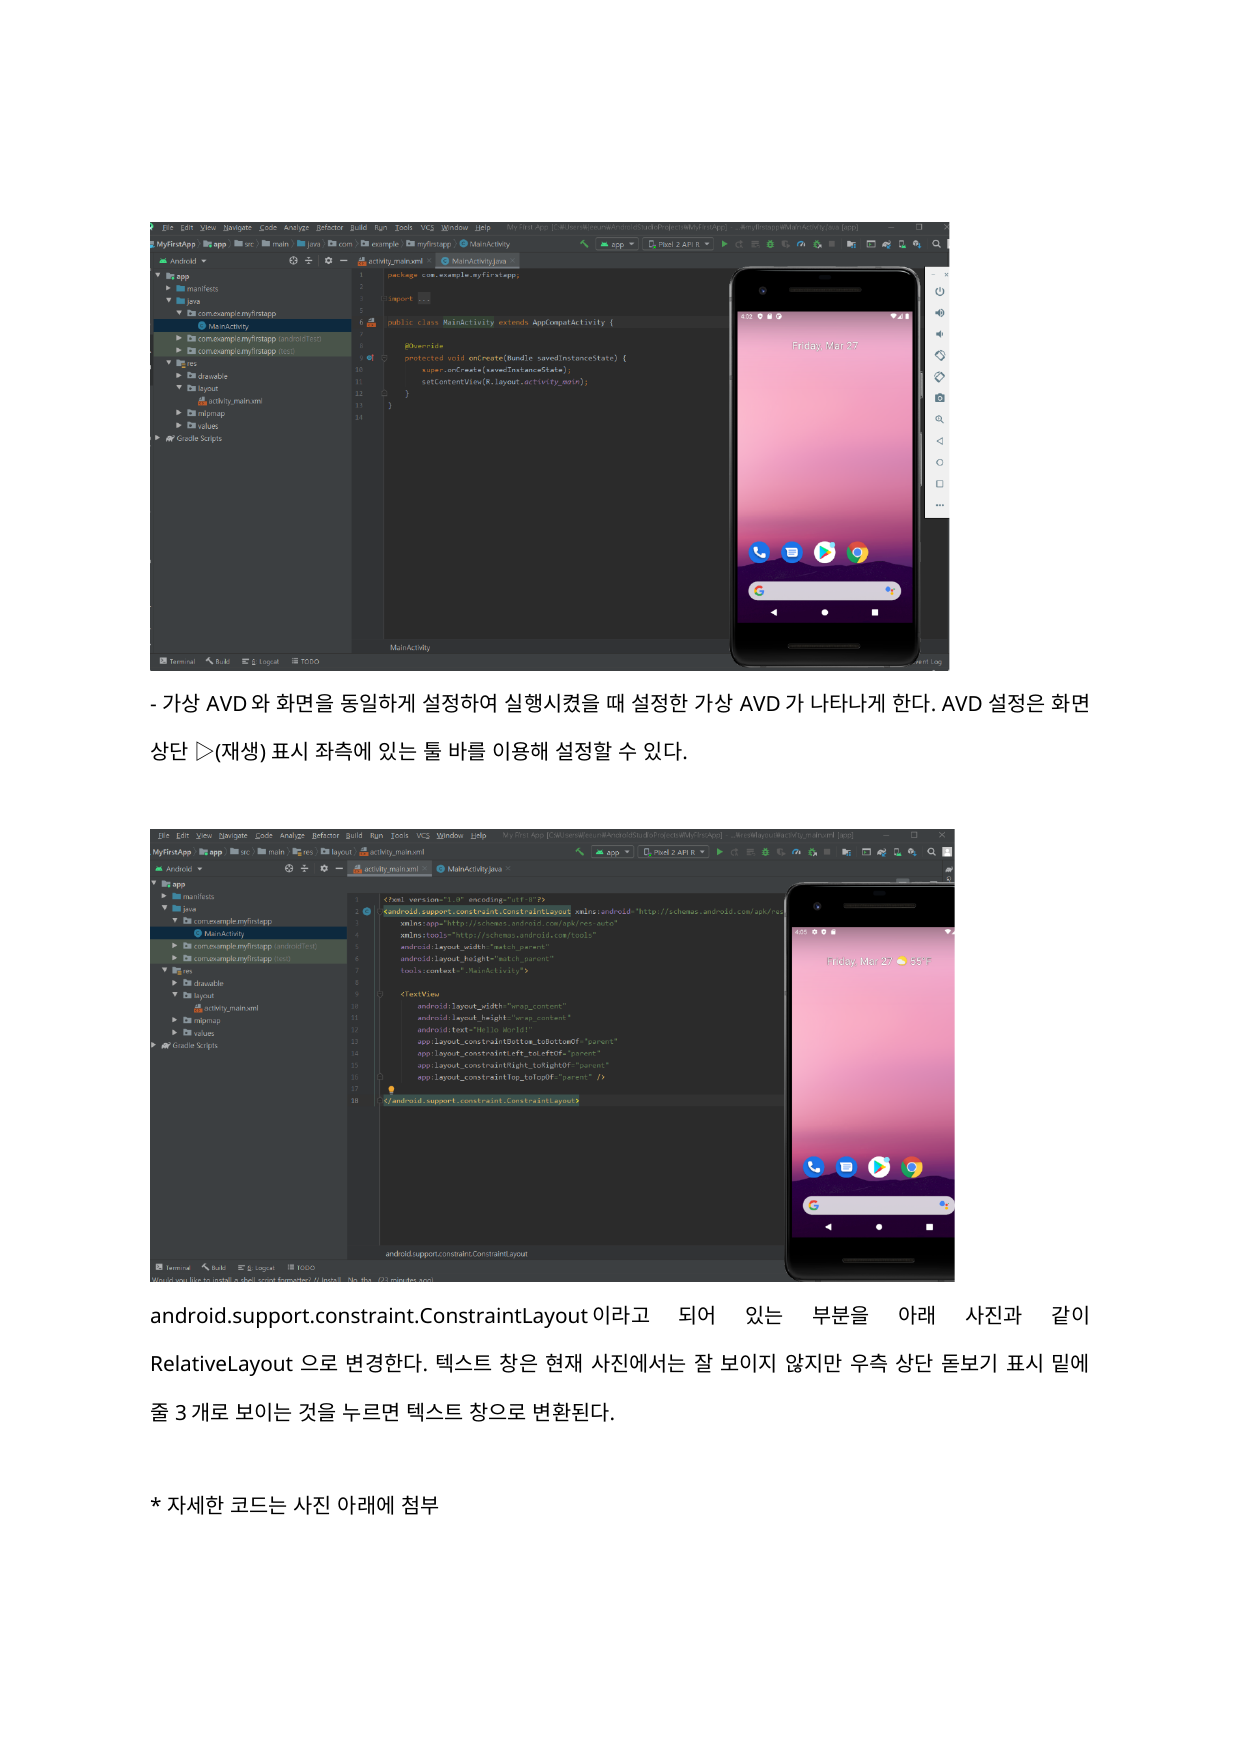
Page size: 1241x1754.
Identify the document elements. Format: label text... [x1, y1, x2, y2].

text - 가상 AVD와 화면을 동일하게 설정하여 실행시켰을 때 설정한 가상 AVD가 나타나게 한다. AVD 설정은 화면 상단 ▷(재생) 표시 좌측에 있는 툴 바를 이용해 설정할 수 있다. [150, 687, 1090, 766]
text * 자세한 코드는 사진 아래에 첨부 [150, 1489, 1090, 1520]
picture [150, 222, 950, 671]
text android.support.constraint.ConstraintLayout이라고 되어 있는 부분을 아래 사진과 같이 RelativeLayout 으로 변경한다. 텍스트 창은 현재 사진에서는 잘 보이지 않지만 우측 상단 돋보기 표시 밑에 줄 3개로 보이는 것을 누르면 텍스트 창으로 변환된다. [150, 1299, 1090, 1426]
picture [150, 829, 955, 1282]
